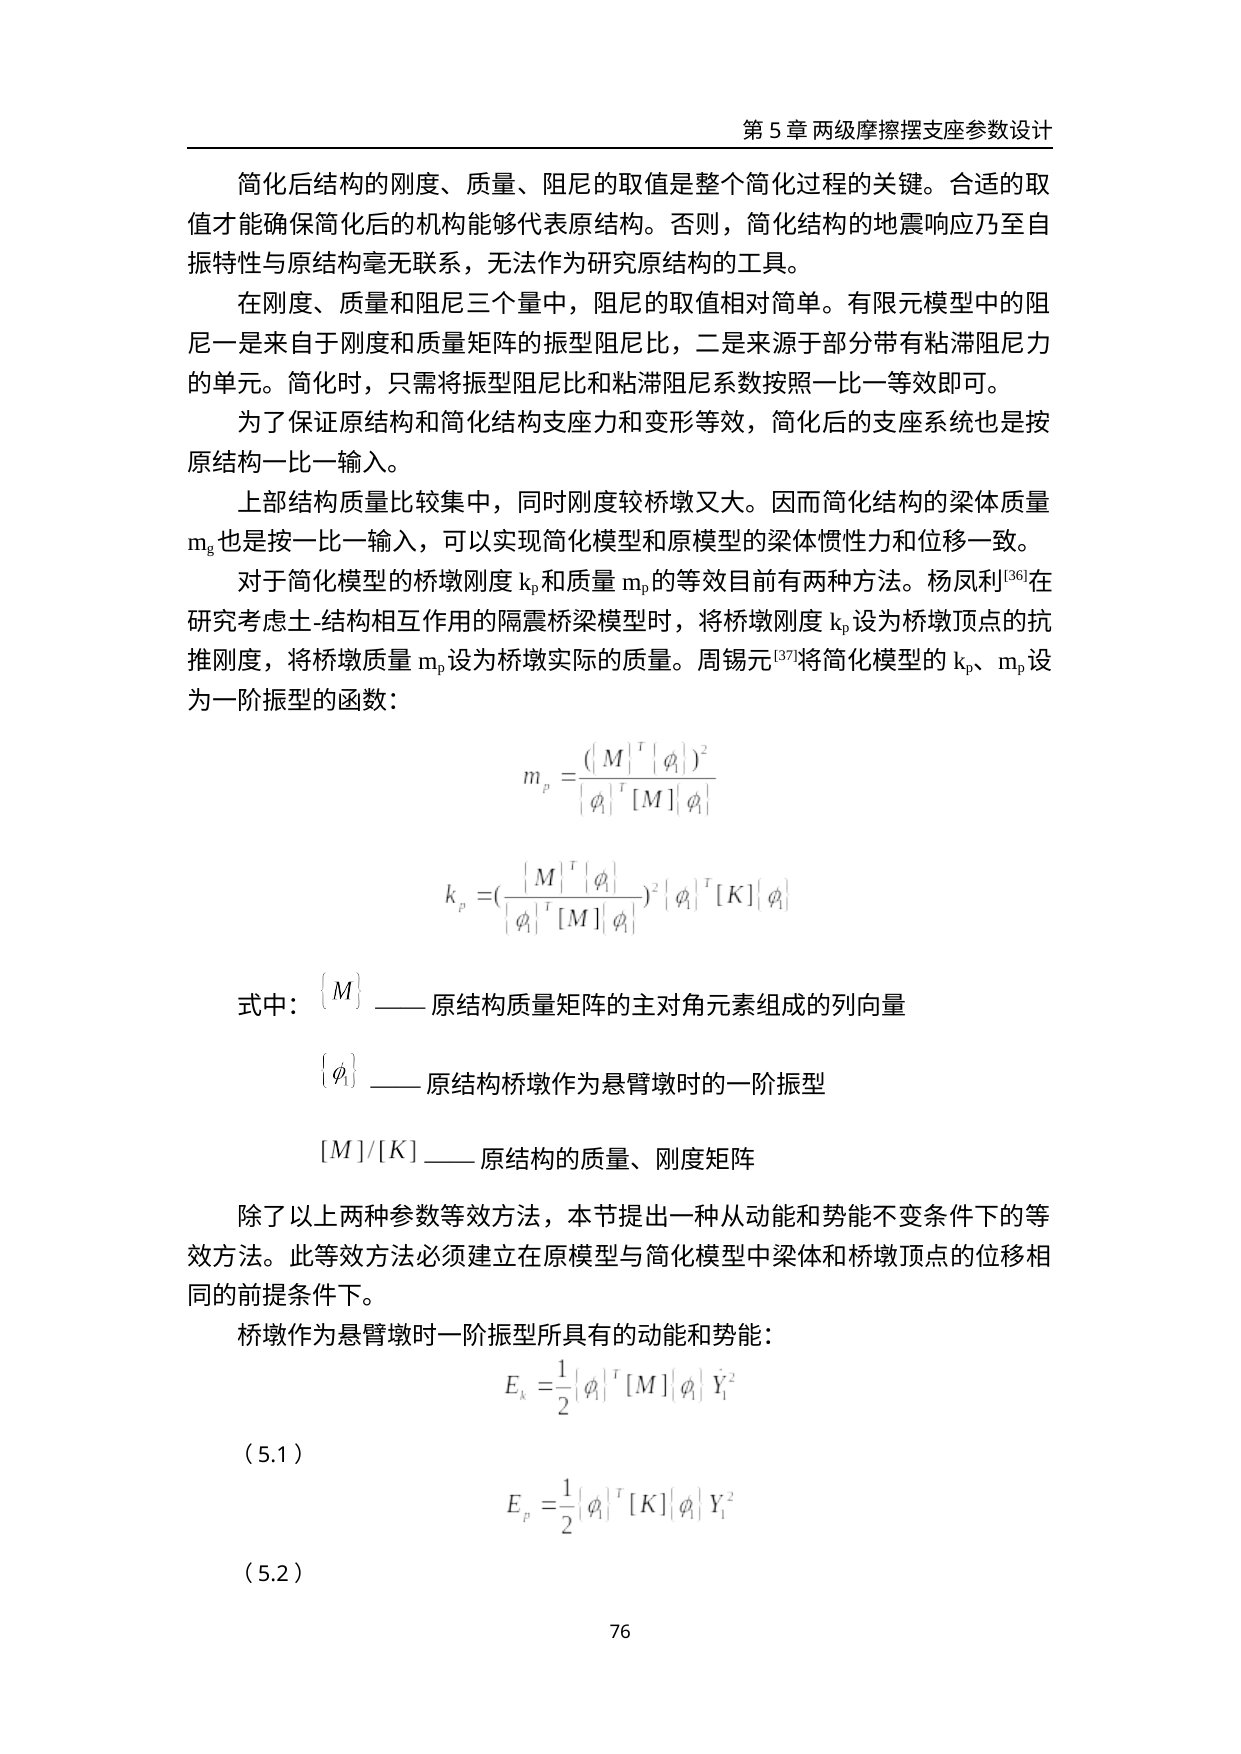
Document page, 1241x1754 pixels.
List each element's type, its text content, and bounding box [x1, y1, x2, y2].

text —— 原结构的质量、刚度矩阵 [187, 1115, 1053, 1195]
text 为了保证原结构和简化结构支座力和变形等效，简化后的支座系统也是按原结构一比一输入。 [187, 401, 1053, 480]
text —— 原结构桥墩作为悬臂墩时的一阶振型 [187, 1036, 1053, 1115]
text 在刚度、质量和阻尼三个量中，阻尼的取值相对简单。有限元模型中的阻尼一是来自于刚度和质量矩阵的振型阻尼比，二是来源于部分带有粘滞阻尼力的单元。简化时，只需将振型阻尼比和粘滞阻尼系数按照一比一等效即可。 [187, 282, 1053, 401]
text 桥墩作为悬臂墩时一阶振型所具有的动能和势能： [187, 1314, 1053, 1353]
text 上部结构质量比较集中，同时刚度较桥墩又大。因而简化结构的梁体质量mg也是按一比一输入，可以实现简化模型和原模型的梁体惯性力和位移一致。 [187, 480, 1053, 560]
text 除了以上两种参数等效方法，本节提出一种从动能和势能不变条件下的等效方法。此等效方法必须建立在原模型与简化模型中梁体和桥墩顶点的位移相同的前提条件下。 [187, 1195, 1053, 1314]
text 式中： —— 原结构质量矩阵的主对角元素组成的列向量 [187, 957, 1053, 1036]
text （ .1 ） [187, 1433, 1053, 1473]
text （ .2 ） [187, 1552, 1053, 1592]
text 简化后结构的刚度、质量、阻尼的取值是整个简化过程的关键。合适的取值才能确保简化后的机构能够代表原结构。否则，简化结构的地震响应乃至自振特性与原结构毫无联系，无法作为研究原结构的工具。 [187, 163, 1053, 282]
text 对于简化模型的桥墩刚度kp和质量mp的等效目前有两种方法。杨凤利[36]在研究考虑土-结构相互作用的隔震桥梁模型时，将桥墩刚度kp设为桥墩顶点的抗推刚度，将桥墩质量mp设为桥墩实际的质量。周锡元[37]将简化模型的kp、mp设为一阶振型的函数： [187, 560, 1053, 718]
